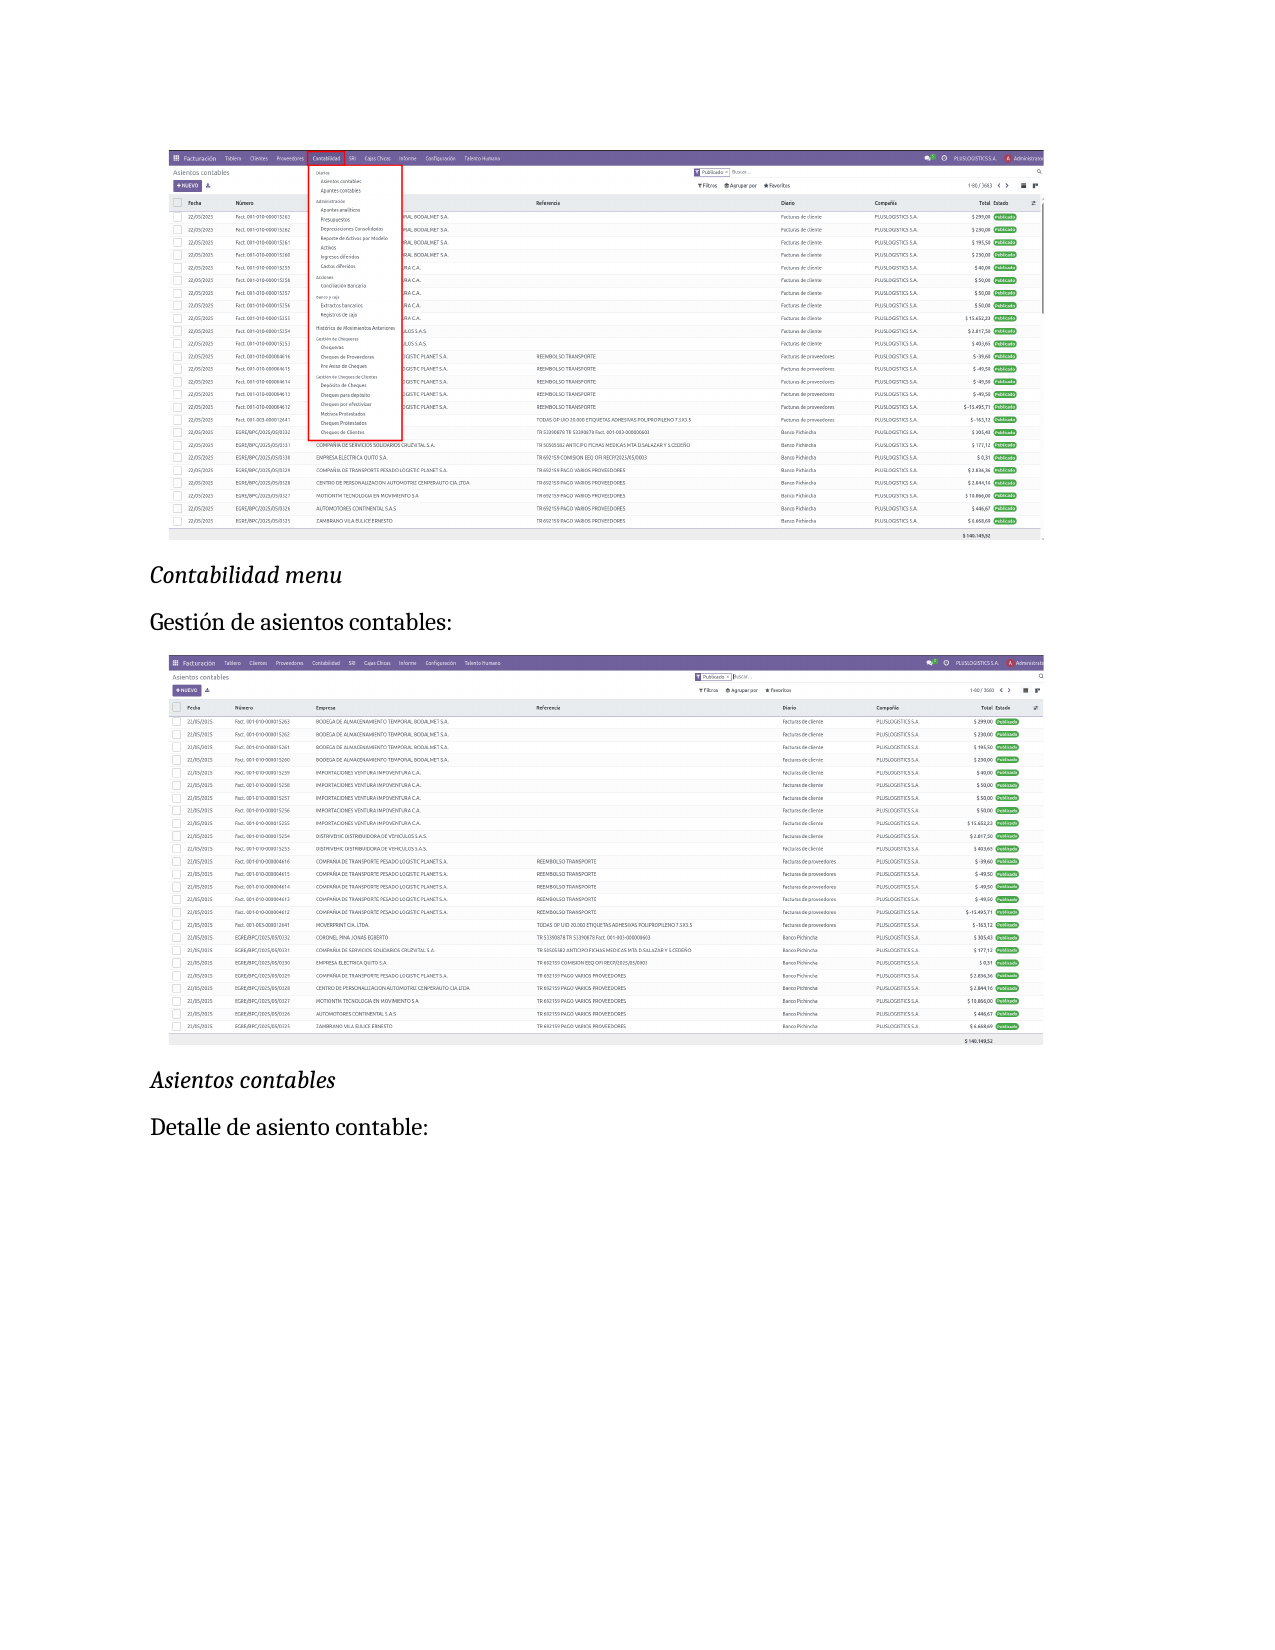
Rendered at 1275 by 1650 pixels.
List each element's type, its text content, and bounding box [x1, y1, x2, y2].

text Asientos contables [150, 1066, 1125, 1094]
picture [168, 655, 1044, 1045]
picture [168, 150, 1044, 540]
text Gestión de asientos contables: [150, 608, 1125, 637]
text Contabilidad menu [150, 561, 1125, 589]
text Detalle de asiento contable: [150, 1113, 1125, 1142]
